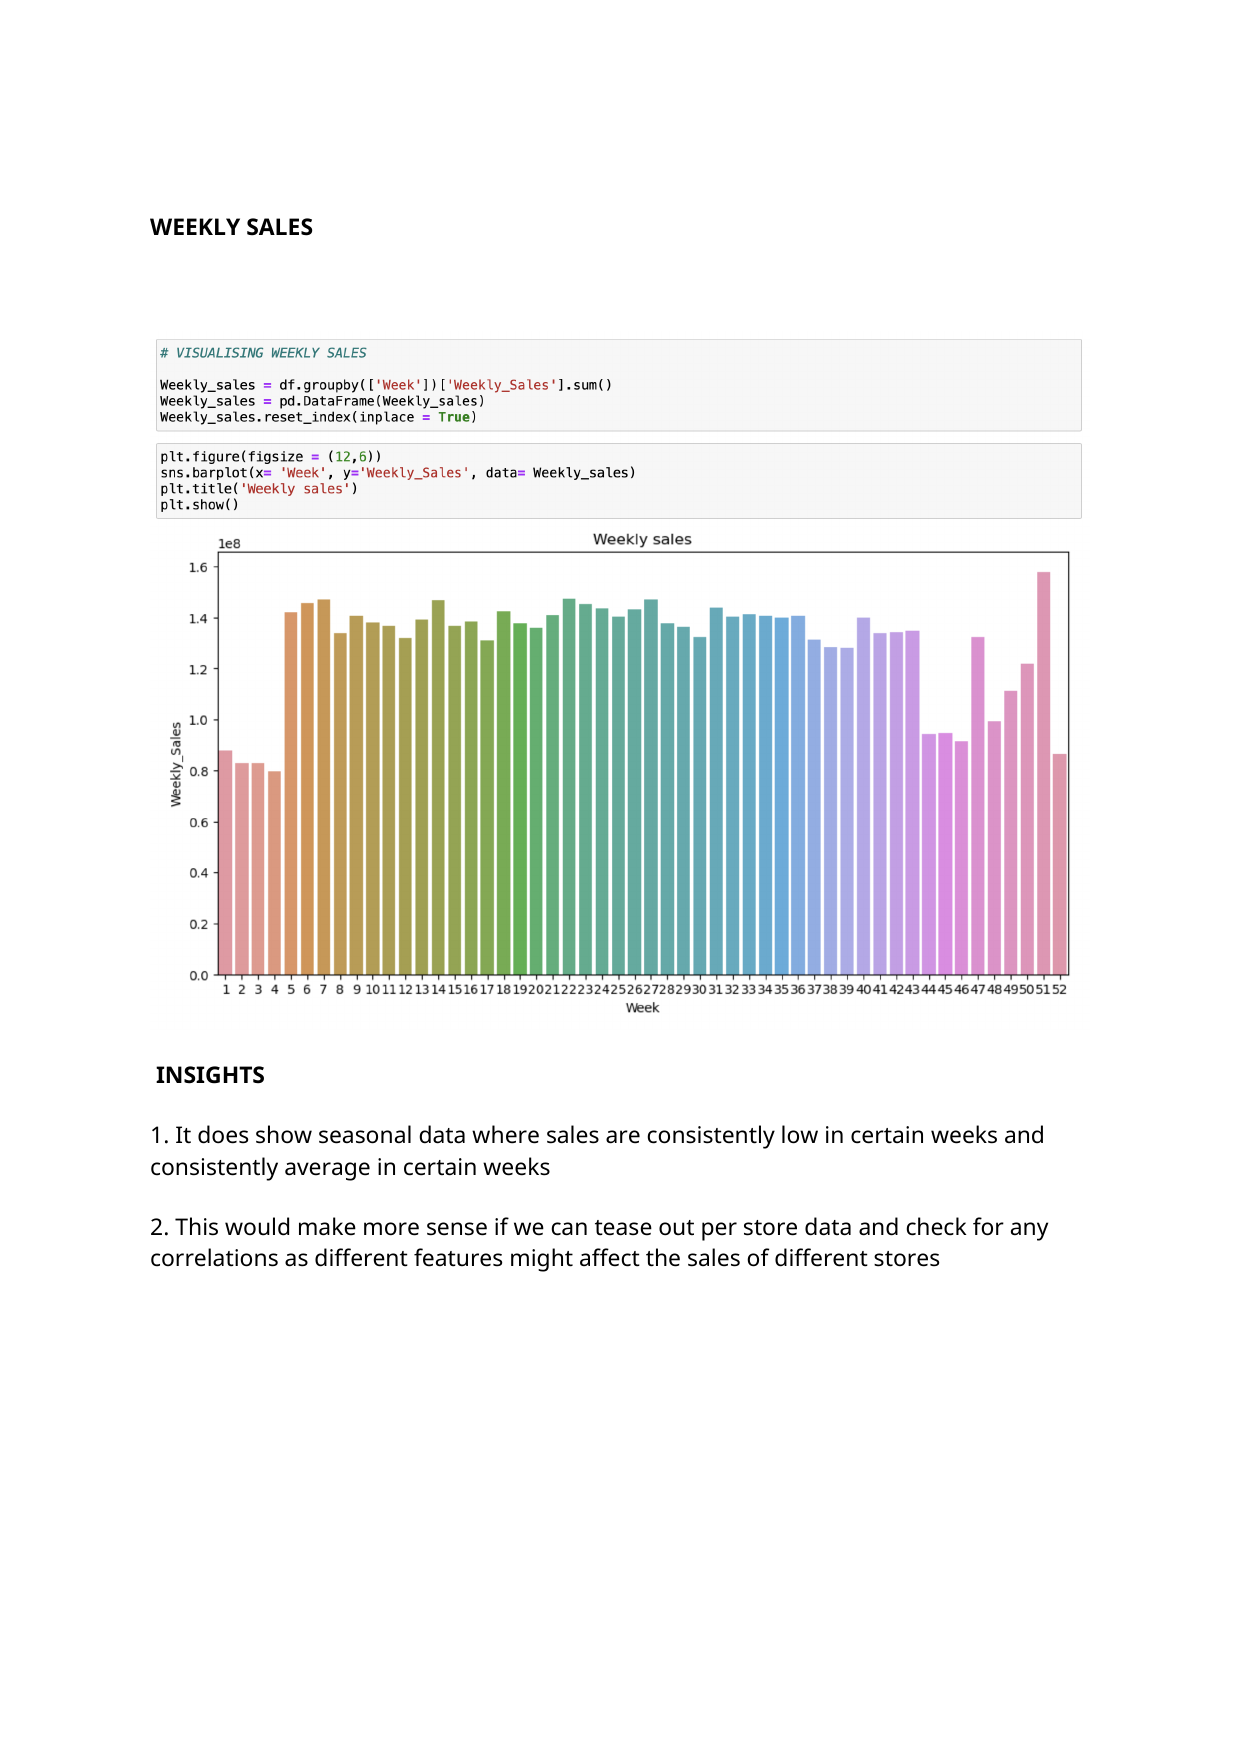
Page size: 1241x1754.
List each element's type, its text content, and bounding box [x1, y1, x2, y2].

text INSIGHTS [150, 1059, 1090, 1090]
text WEEKLY SALES [150, 210, 1090, 242]
picture [150, 331, 1091, 1030]
text 2. This would make more sense if we can tease out per store data and check for any correlations as different features might affect the sales of different stores [150, 1211, 1090, 1273]
text 1. It does show seasonal data where sales are consistently low in certain weeks and consistently average in certain weeks [150, 1119, 1090, 1182]
